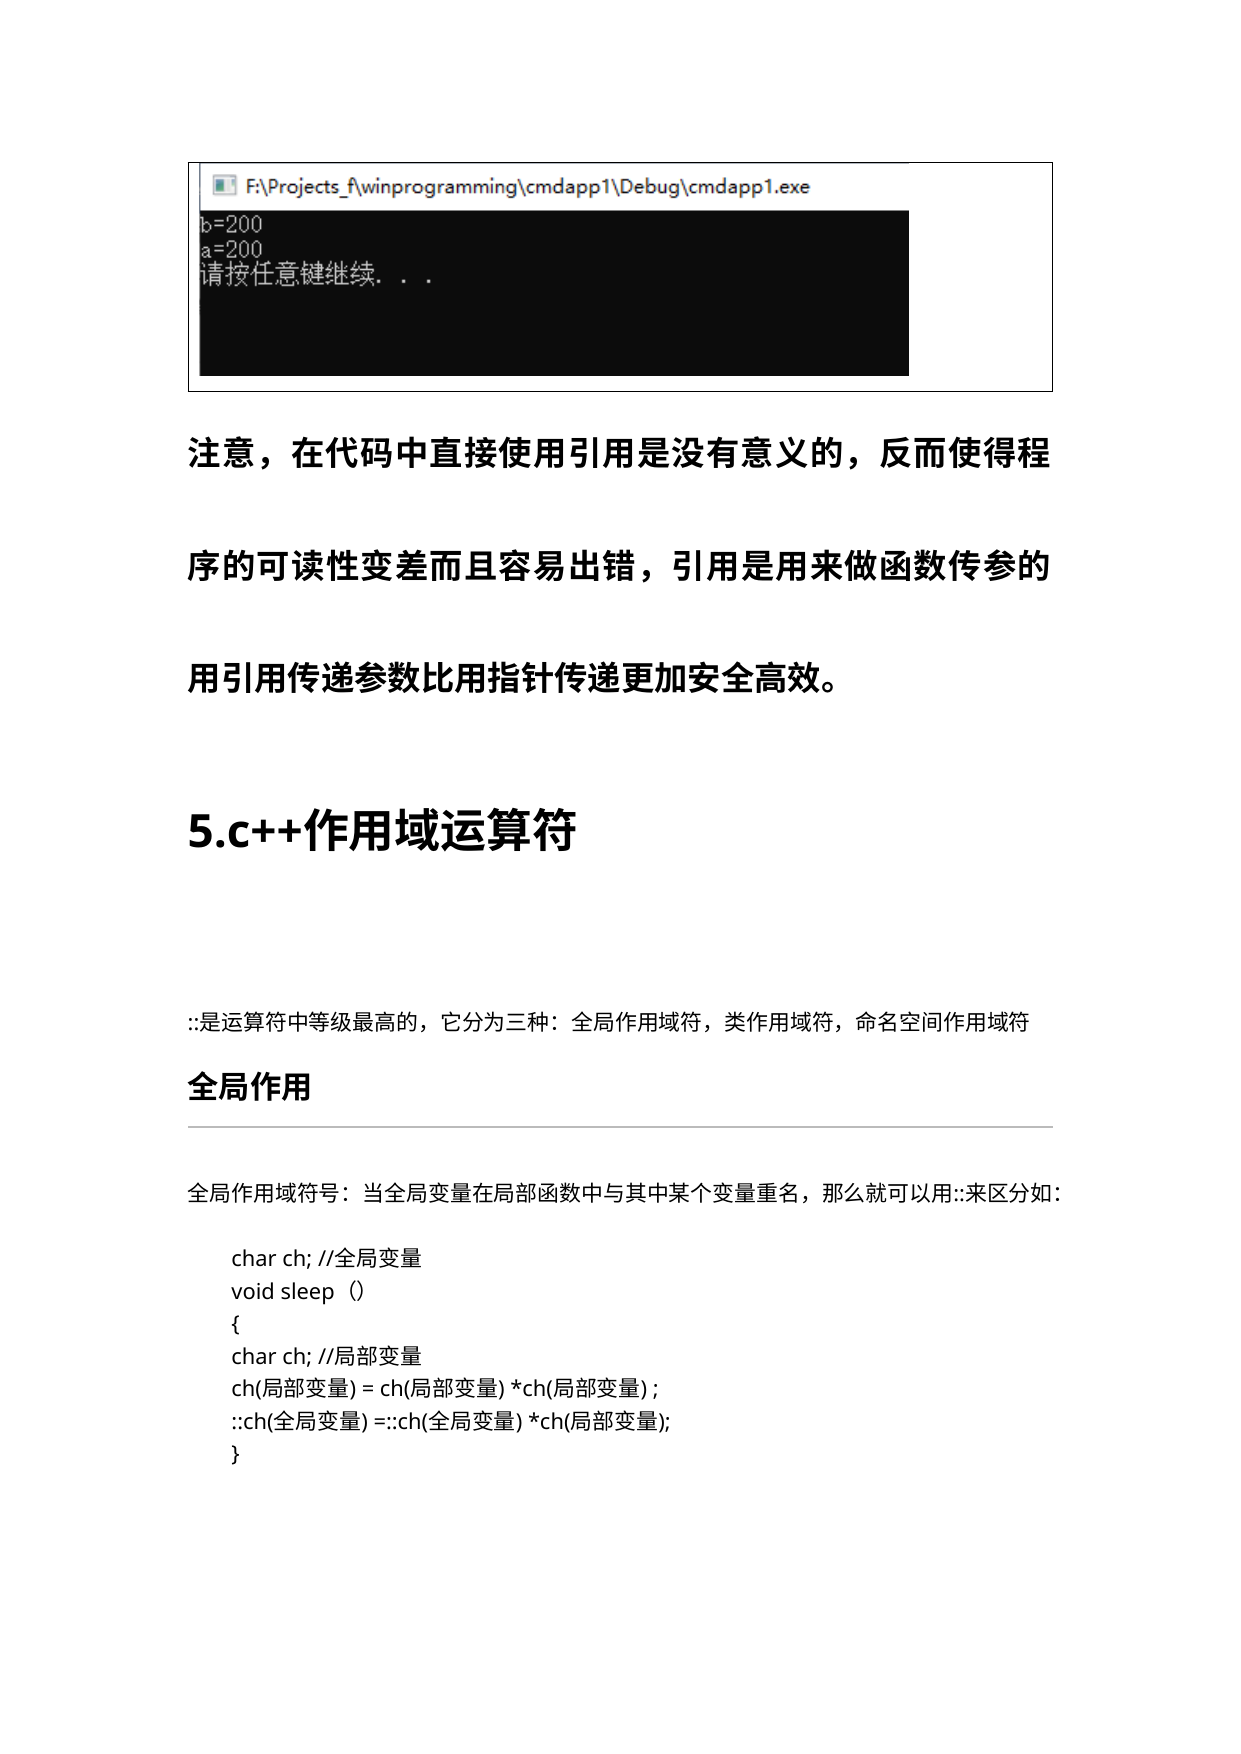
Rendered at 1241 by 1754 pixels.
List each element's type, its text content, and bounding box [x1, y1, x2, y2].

text ::是运算符中等级最高的，它分为三种：全局作用域符，类作用域符，命名空间作用域符 [187, 1004, 1053, 1037]
text 全局作用域符号：当全局变量在局部函数中与其中某个变量重名，那么就可以用::来区分如： char ch; //全局变量 void sleep（） { char ch; //局部变量 ch(局部变量) = ch(局部变量) *ch(局部变量) ; ::ch(全局变量) =::ch(全局变量) *ch(局部变量); } [187, 1176, 1053, 1469]
picture [199, 163, 909, 376]
subtitle 全局作用 [187, 1053, 1053, 1128]
subtitle 注意，在代码中直接使用引用是没有意义的，反而使得程序的可读性变差而且容易出错，引用是用来做函数传参的。用引用传递参数比用指针传递更加安全高效。 [187, 419, 1053, 708]
subtitle 5.c++作用域运算符 [187, 779, 1053, 876]
table_cell [189, 163, 1052, 391]
